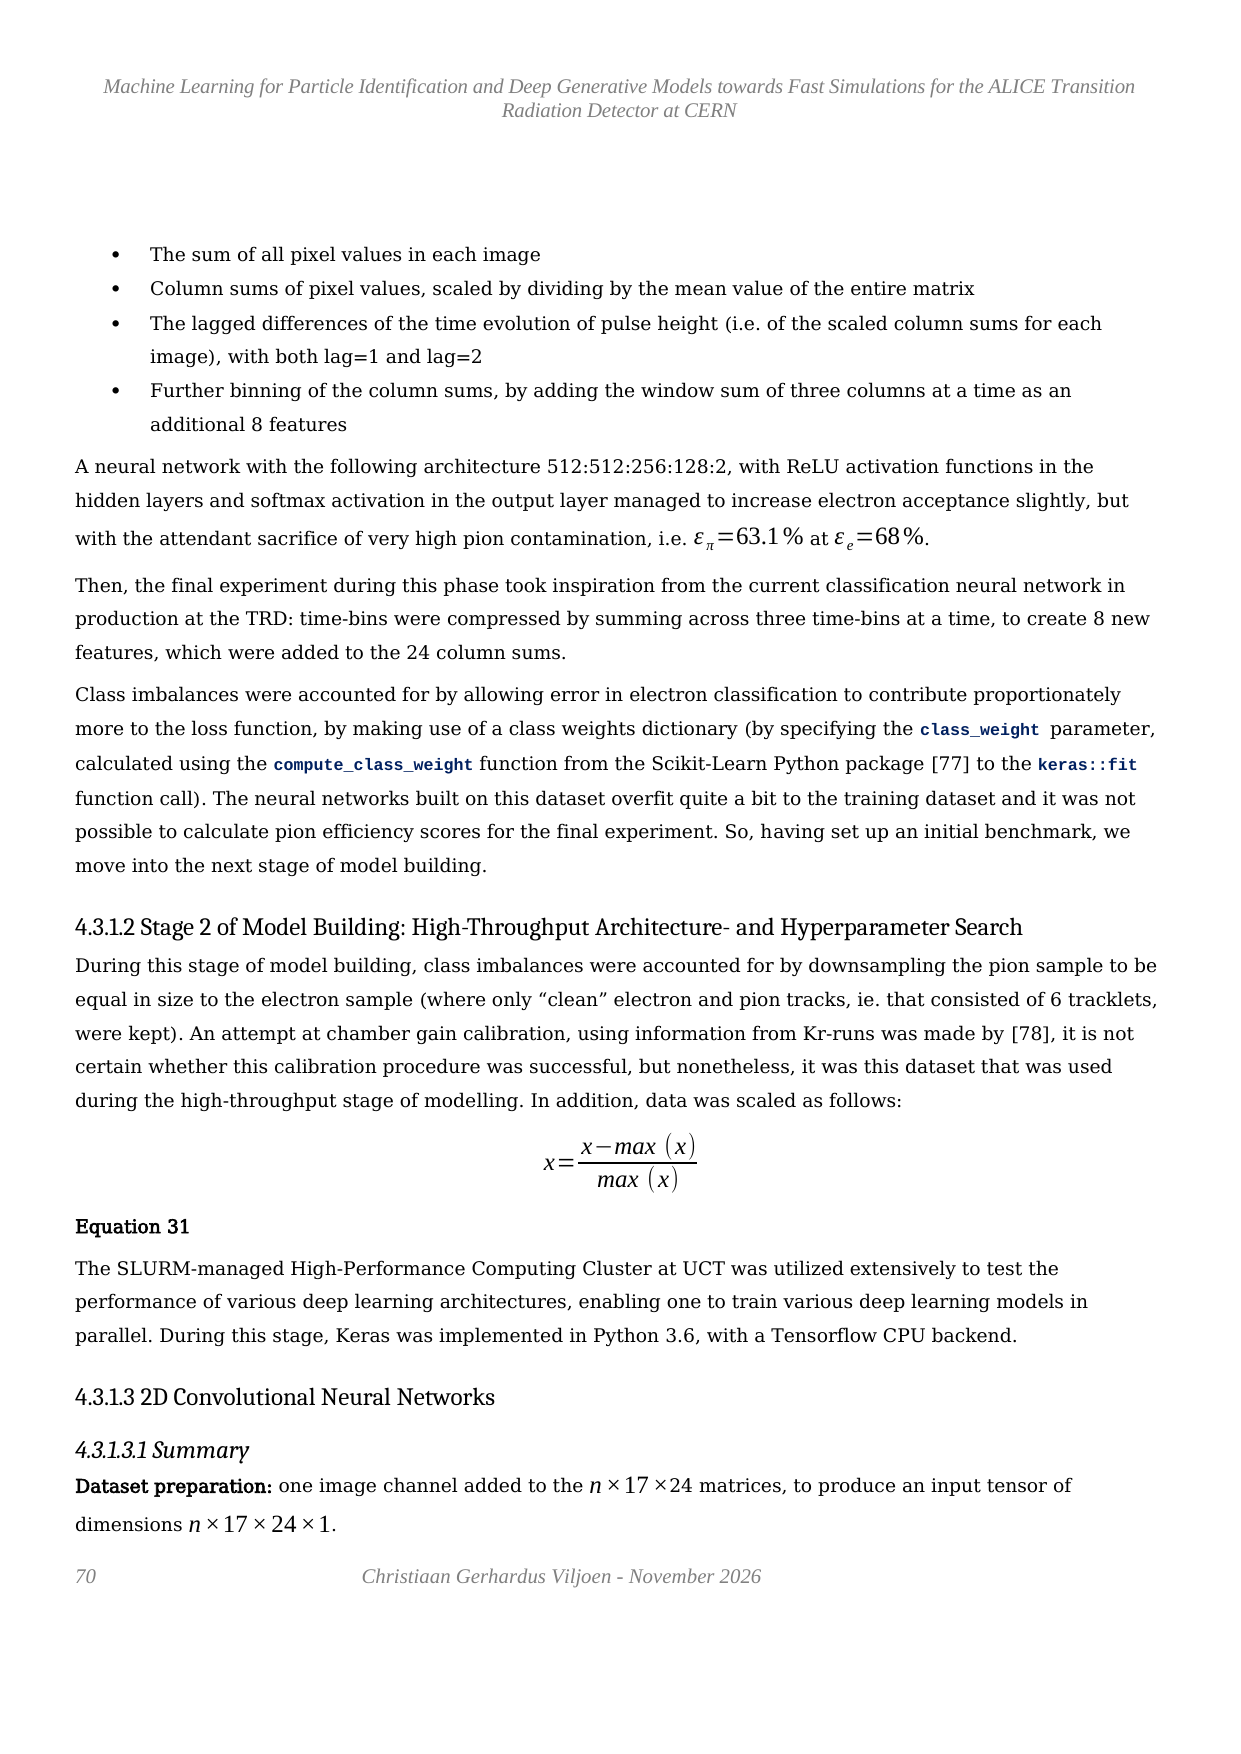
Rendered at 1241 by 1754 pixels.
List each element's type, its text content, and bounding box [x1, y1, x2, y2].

text The SLURM-managed High-Performance Computing Cluster at UCT was utilized extensively to test the performance of various deep learning architectures, enabling one to train various deep learning models in parallel. During this stage, Keras was implemented in Python 3.6, with a Tensorflow CPU backend. [75, 1256, 1165, 1346]
list Further binning of the column sums, by adding the window sum of three columns at a time as an additional 8 features [112, 379, 1165, 435]
subtitle Summary [75, 1436, 1165, 1465]
text A neural network with the following architecture 512:512:256:128:2, with ReLU activation functions in the hidden layers and softmax activation in the output layer managed to increase electron acceptance slightly, but with the attendant sacrifice of very high pion contamination, i.e. at . [75, 455, 1165, 554]
text During this stage of model building, class imbalances were accounted for by downsampling the pion sample to be equal in size to the electron sample (where only “clean” electron and pion tracks, ie. that consisted of 6 tracklets, were kept). An attempt at chamber gain calibration, using information from Kr-runs was made by , it is not certain whether this calibration procedure was successful, but nonetheless, it was this dataset that was used during the high-throughput stage of modelling. In addition, data was scaled as follows: [75, 954, 1165, 1112]
text Class imbalances were accounted for by allowing error in electron classification to contribute proportionately more to the loss function, by making use of a class weights dictionary (by specifying the class_weight parameter, calculated using the compute_class_weight function from the Scikit-Learn Python package to the keras::fit function call). The neural networks built on this dataset overfit quite a bit to the training dataset and it was not possible to calculate pion efficiency scores for the final experiment. So, having set up an initial benchmark, we move into the next stage of model building. [75, 683, 1165, 877]
list Column sums of pixel values, scaled by dividing by the mean value of the entire matrix [112, 277, 1165, 300]
text Equation 31 [75, 1214, 1165, 1237]
text Dataset preparation: one image channel added to the 24 matrices, to produce an input tensor of dimensions . [75, 1471, 1165, 1538]
subtitle 2D Convolutional Neural Networks [75, 1383, 1165, 1411]
list The lagged differences of the time evolution of pulse height (i.e. of the scaled column sums for each image), with both lag=1 and lag=2 [112, 311, 1165, 368]
list The sum of all pixel values in each image [112, 243, 1165, 266]
subtitle Stage 2 of Model Building: High-Throughput Architecture- and Hyperparameter Search [75, 913, 1165, 942]
text Then, the final experiment during this phase took inspiration from the current classification neural network in production at the TRD: time-bins were compressed by summing across three time-bins at a time, to create 8 new features, which were added to the 24 column sums. [75, 573, 1165, 663]
